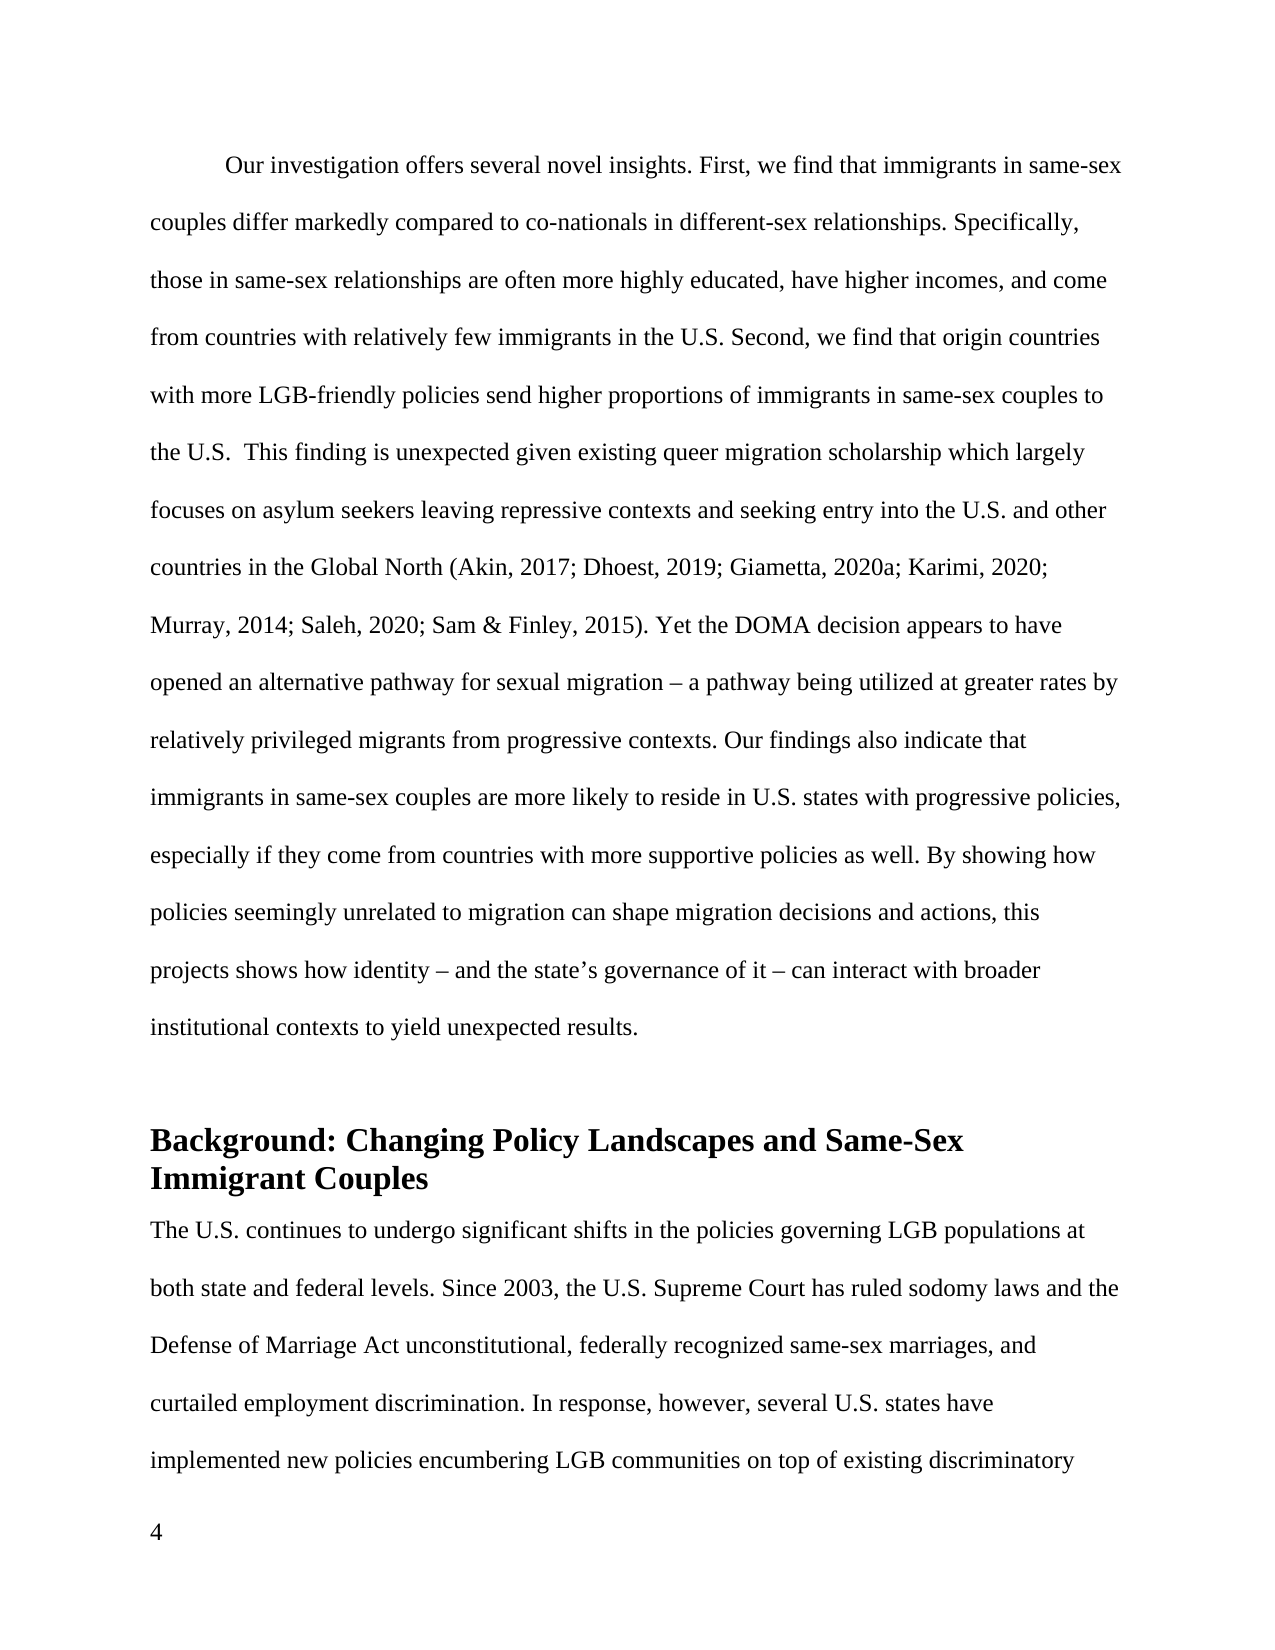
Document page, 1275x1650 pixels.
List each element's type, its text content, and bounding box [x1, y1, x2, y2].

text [150, 1215, 1125, 1474]
subtitle Background: Changing Policy Landscapes and Same-Sex Immigrant Couples [150, 1120, 1125, 1197]
text Our investigation offers several novel insights. First, we find that immigrants in same-sex couples differ markedly compared to co-nationals in different-sex relationships. Specifically, those in same-sex relationships are often more highly educated, have higher incomes, and come from countries with relatively few immigrants in the U.S. Second, we find that origin countries with more LGB-friendly policies send higher proportions of immigrants in same-sex couples to the U.S. This finding is unexpected given existing queer migration scholarship which largely focuses on asylum seekers leaving repressive contexts and seeking entry into the U.S. and other countries in the Global North (Akin, 2017; Dhoest, 2019; Giametta, 2020a; Karimi, 2020; Murray, 2014; Saleh, 2020; Sam & Finley, 2015). Yet the DOMA decision appears to have opened an alternative pathway for sexual migration – a pathway being utilized at greater rates by relatively privileged migrants from progressive contexts. Our findings also indicate that immigrants in same-sex couples are more likely to reside in U.S. states with progressive policies, especially if they come from countries with more supportive policies as well. By showing how policies seemingly unrelated to migration can shape migration decisions and actions, this projects shows how identity – and the state’s governance of it – can interact with broader institutional contexts to yield unexpected results. [150, 150, 1125, 1041]
